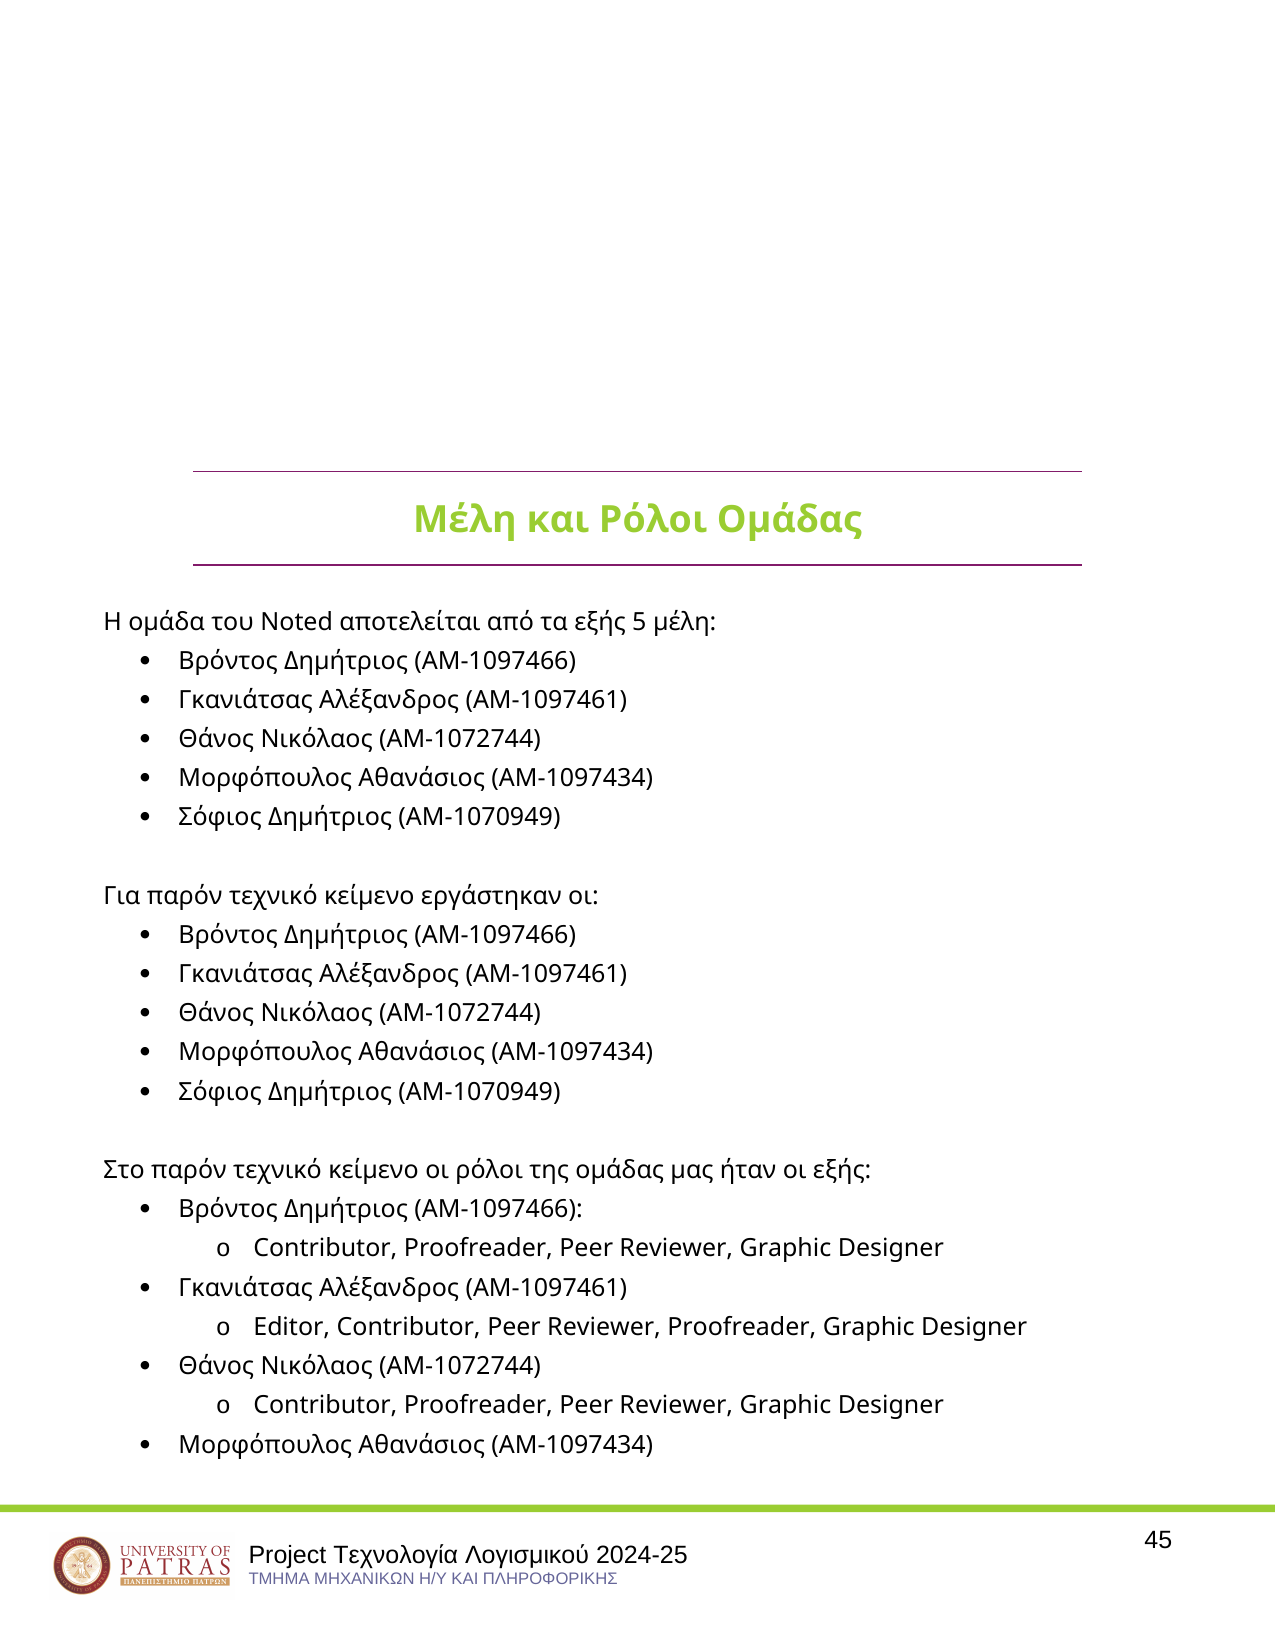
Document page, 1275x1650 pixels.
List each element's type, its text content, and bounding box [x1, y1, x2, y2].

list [216, 1387, 1172, 1421]
text Μέλη και Ρόλοι Ομάδας [193, 472, 1082, 564]
list Θάνος Νικόλαος (ΑΜ-1072744) [141, 721, 1172, 755]
list Σόφιος Δημήτριος (ΑΜ-1070949) [141, 799, 1172, 833]
list Γκανιάτσας Αλέξανδρος (ΑΜ-1097461) [141, 956, 1172, 990]
list Μορφόπουλος Αθανάσιος (ΑΜ-1097434) [141, 1034, 1172, 1068]
list Βρόντος Δημήτριος (ΑΜ-1097466) [141, 642, 1172, 676]
text Για παρόν τεχνικό κείμενο εργάστηκαν οι: [103, 877, 1172, 911]
list Βρόντος Δημήτριος (ΑΜ-1097466) [141, 916, 1172, 951]
list Contributor, Proofreader, Peer Reviewer, Graphic Designer [216, 1230, 1172, 1264]
text Στο παρόν τεχνικό κείμενο οι ρόλοι της ομάδας μας ήταν οι εξής: [103, 1151, 1172, 1186]
picture [48, 1532, 235, 1600]
list Γκανιάτσας Αλέξανδρος (ΑΜ-1097461) [141, 1269, 1172, 1303]
list Μορφόπουλος Αθανάσιος (ΑΜ-1097434) [141, 760, 1172, 794]
list Βρόντος Δημήτριος (ΑΜ-1097466): [141, 1191, 1172, 1225]
list Σόφιος Δημήτριος (ΑΜ-1070949) [141, 1073, 1172, 1107]
list Editor, Contributor, Peer Reviewer, Proofreader, Graphic Designer [216, 1308, 1172, 1343]
text Η ομάδα του Noted αποτελείται από τα εξής 5 μέλη: [103, 603, 1172, 637]
list Θάνος Νικόλαος (ΑΜ-1072744) [141, 995, 1172, 1029]
list Γκανιάτσας Αλέξανδρος (ΑΜ-1097461) [141, 681, 1172, 716]
list Θάνος Νικόλαος (ΑΜ-1072744) [141, 1348, 1172, 1382]
list Μορφόπουλος Αθανάσιος (ΑΜ-1097434) [141, 1426, 1172, 1460]
